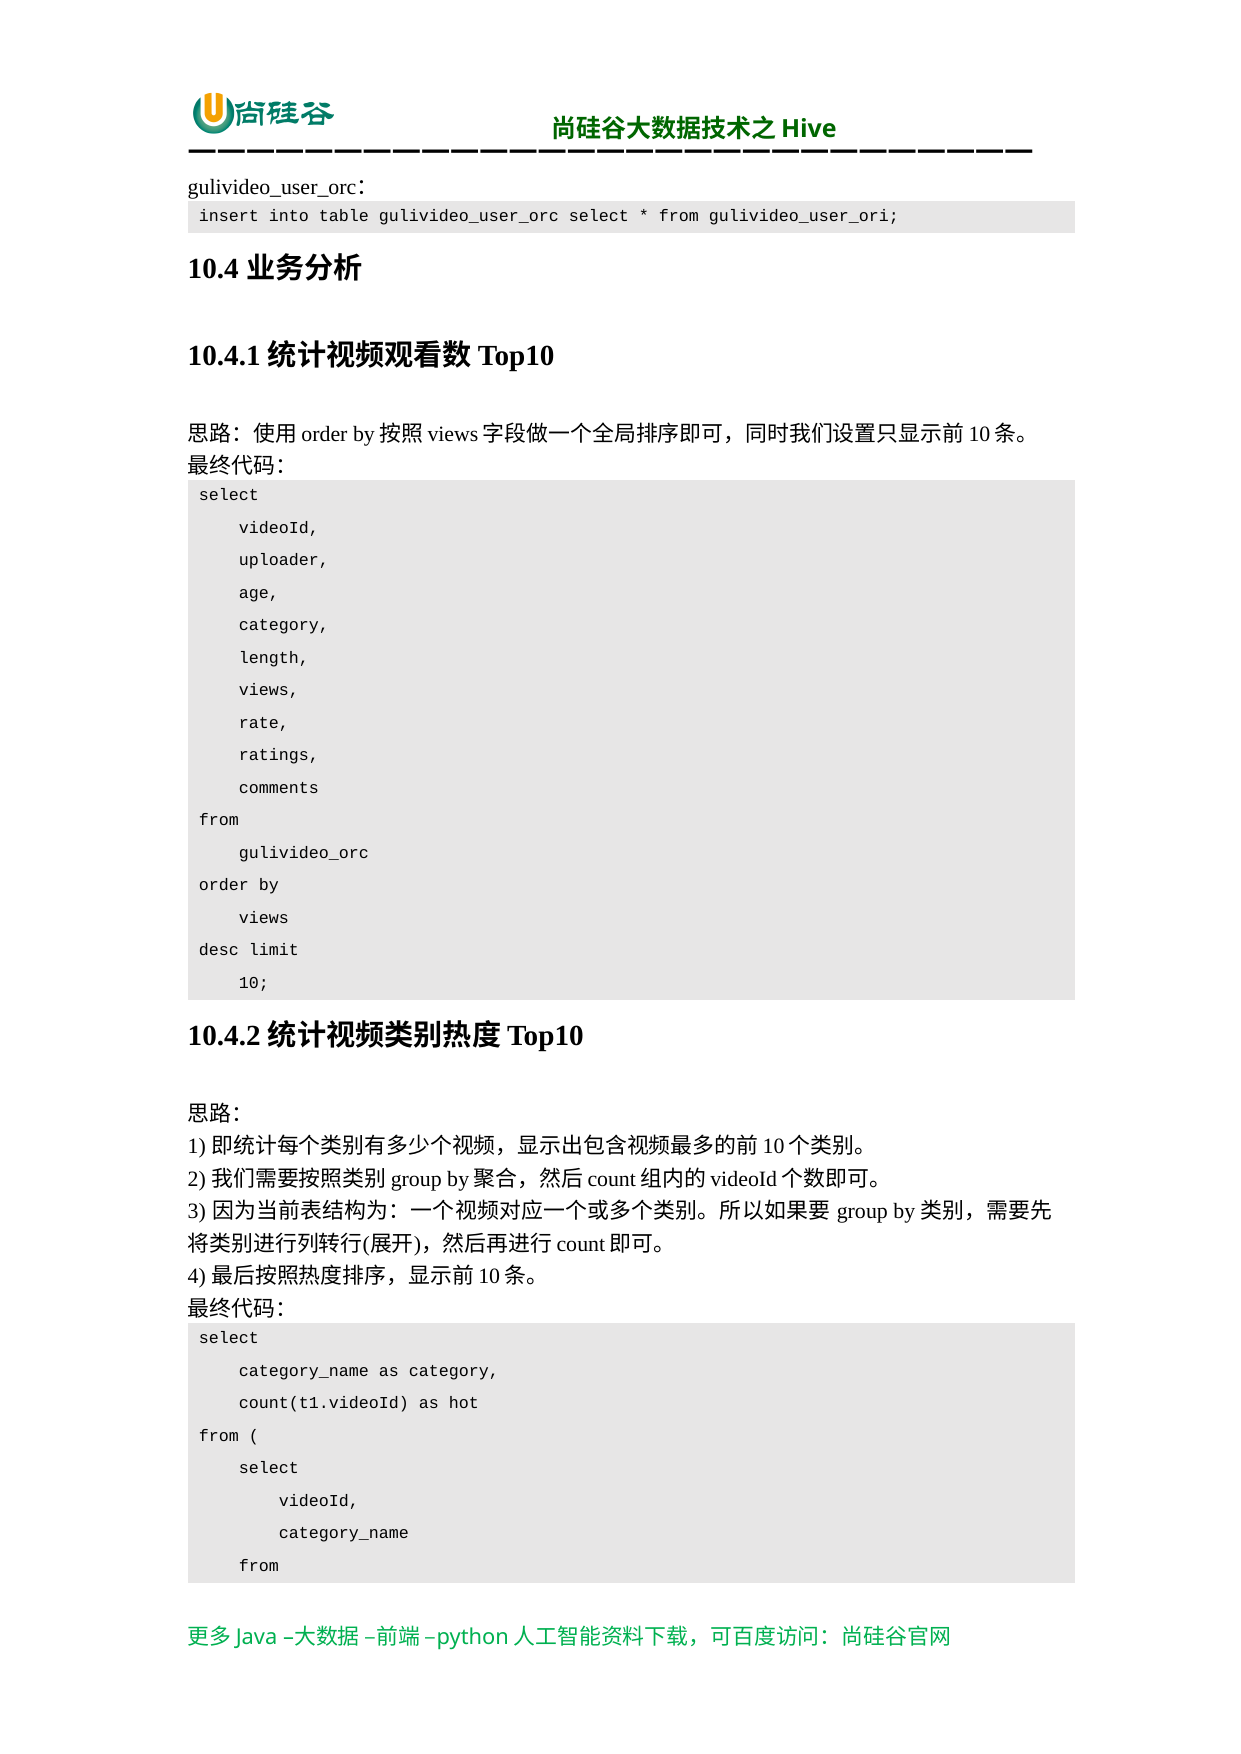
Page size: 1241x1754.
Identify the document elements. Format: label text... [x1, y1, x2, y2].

text 2) 我们需要按照类别group by聚合，然后count组内的videoId个数即可。 [187, 1161, 1053, 1193]
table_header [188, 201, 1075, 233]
text 思路：使用order by按照views字段做一个全局排序即可，同时我们设置只显示前10条。 [187, 415, 1053, 448]
text 1) 即统计每个类别有多少个视频，显示出包含视频最多的前10个类别。 [187, 1128, 1053, 1161]
subtitle 10.4 业务分析 [187, 233, 1053, 298]
text 思路： [187, 1096, 1053, 1128]
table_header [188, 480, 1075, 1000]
text 最终代码： [187, 1291, 1053, 1323]
subtitle 10.4.1 统计视频观看数Top10 [187, 320, 1053, 385]
picture [187, 88, 338, 138]
text 4) 最后按照热度排序，显示前10条。 [187, 1258, 1053, 1291]
text 最终代码： [187, 448, 1053, 480]
text 3) 因为当前表结构为：一个视频对应一个或多个类别。所以如果要group by类别，需要先将类别进行列转行(展开)，然后再进行count即可。 [187, 1193, 1053, 1258]
text gulivideo_user_orc： [187, 168, 1053, 201]
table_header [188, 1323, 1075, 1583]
subtitle 10.4.2 统计视频类别热度Top10 [187, 1000, 1053, 1065]
